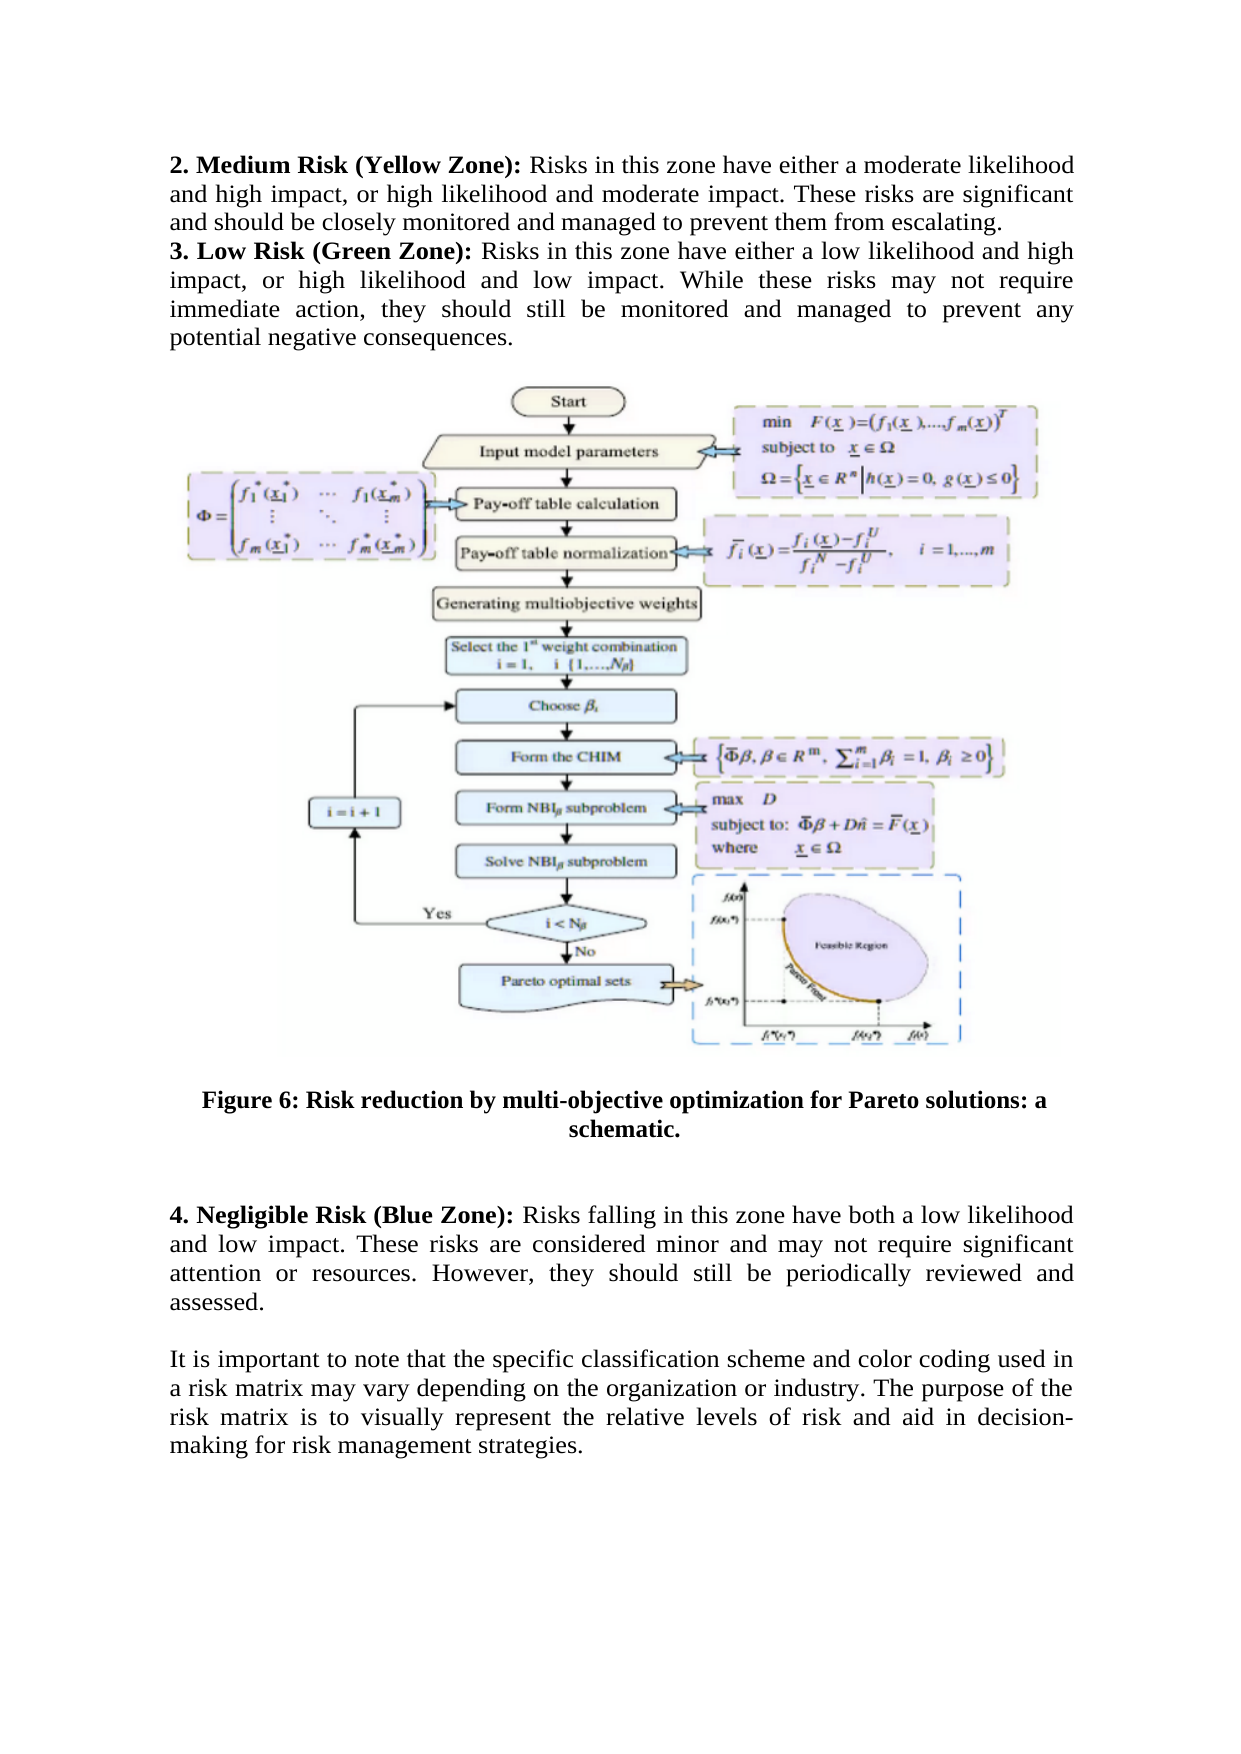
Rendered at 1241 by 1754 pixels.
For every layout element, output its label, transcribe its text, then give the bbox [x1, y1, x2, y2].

text Figure 6: Risk reduction by multi-objective optimization for Pareto solutions: a schematic. [159, 1086, 1090, 1143]
text It is important to note that the specific classification scheme and color coding used in a risk matrix may vary depending on the organization or industry. The purpose of the risk matrix is to visually represent the relative levels of risk and aid in decision-making for risk management strategies. [169, 1344, 1075, 1459]
text 2. Medium Risk (Yellow Zone): Risks in this zone have either a moderate likelihood and high impact, or high likelihood and moderate impact. These risks are significant and should be closely monitored and managed to prevent them from escalating. [169, 150, 1075, 236]
text 4. Negligible Risk (Blue Zone): Risks falling in this zone have both a low likelihood and low impact. These risks are considered minor and may not require significant attention or resources. However, they should still be periodically reviewed and assessed. [169, 1201, 1075, 1316]
picture [169, 380, 1061, 1057]
text 3. Low Risk (Green Zone): Risks in this zone have either a low likelihood and high impact, or high likelihood and low impact. While these risks may not require immediate action, they should still be monitored and managed to prevent any potential negative consequences. [169, 236, 1075, 351]
